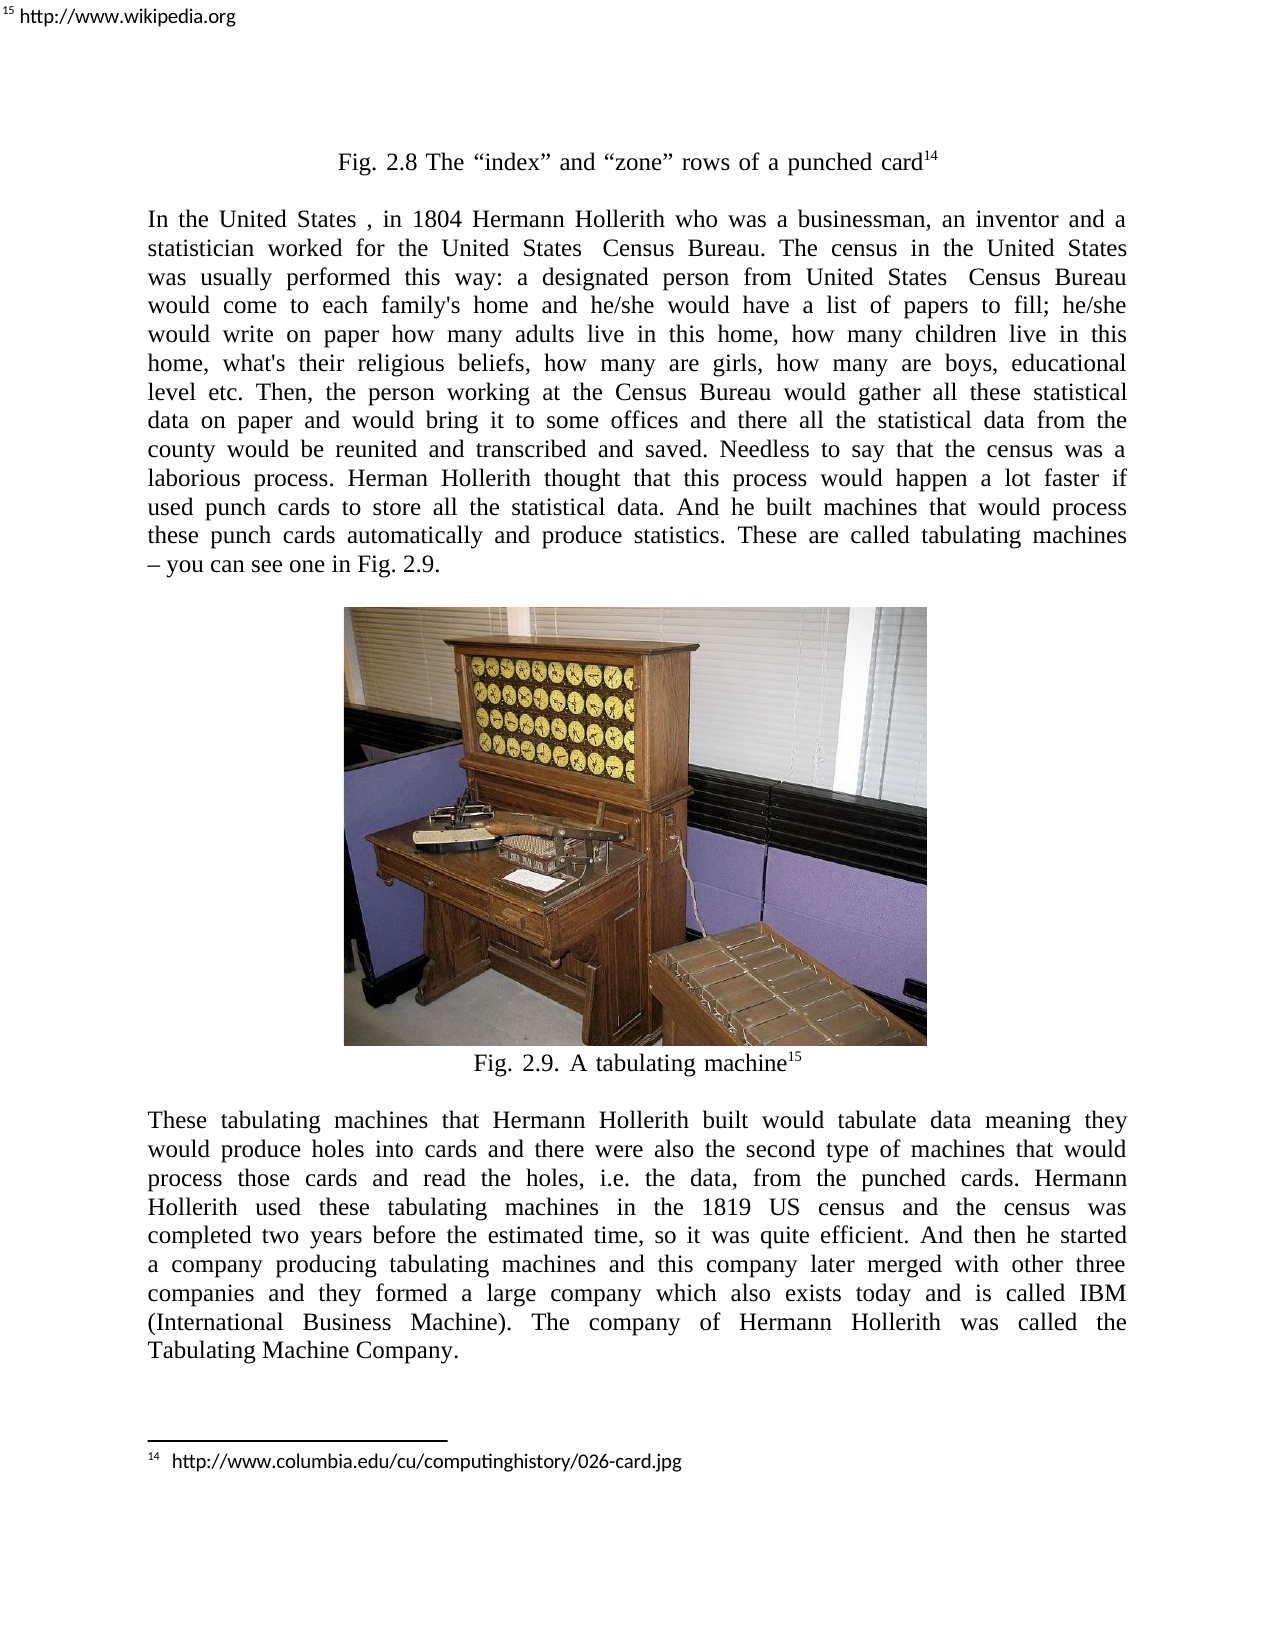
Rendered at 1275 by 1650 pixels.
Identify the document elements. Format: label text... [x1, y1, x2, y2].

text 14 http://www.columbia.edu/cu/computinghistory/026-card.jpg [147, 1448, 1162, 1474]
text These tabulating machines that Hermann Hollerith built would tabulate data meaning they would produce holes into cards and there were also the second type of machines that would process those cards and read the holes, i.e. the data, from the punched cards. Hermann Hollerith used these tabulating machines in the 1819 US census and the census was completed two years before the estimated time, so it was quite efficient. And then he started a company producing tabulating machines and this company later merged with other three companies and they formed a large company which also exists today and is called IBM (International Business Machine). The company of Hermann Hollerith was called the Tabulating Machine Company. [147, 1105, 1127, 1364]
text In the United States , in 1804 Hermann Hollerith who was a businessman, an inventor and a statistician worked for the United States Census Bureau. The census in the United States was usually performed this way: a designated person from United States Census Bureau would come to each family's home and he/she would have a list of papers to fill; he/she would write on paper how many adults live in this home, how many children live in this home, what's their religious beliefs, how many are girls, how many are boys, educational level etc. Then, the person working at the Census Bureau would gather all these statistical data on paper and would bring it to some offices and there all the statistical data from the county would be reunited and transcribed and saved. Needless to say that the census was a laborious process. Herman Hollerith thought that this process would happen a lot faster if used punch cards to store all the statistical data. And he built machines that would process these punch cards automatically and produce statistics. These are called tabulating machines – you can see one in Fig. 2.9. [147, 204, 1127, 578]
text Fig. 2.8 The “index” and “zone” rows of a punched card14 [114, 147, 1161, 175]
picture [343, 607, 927, 1046]
